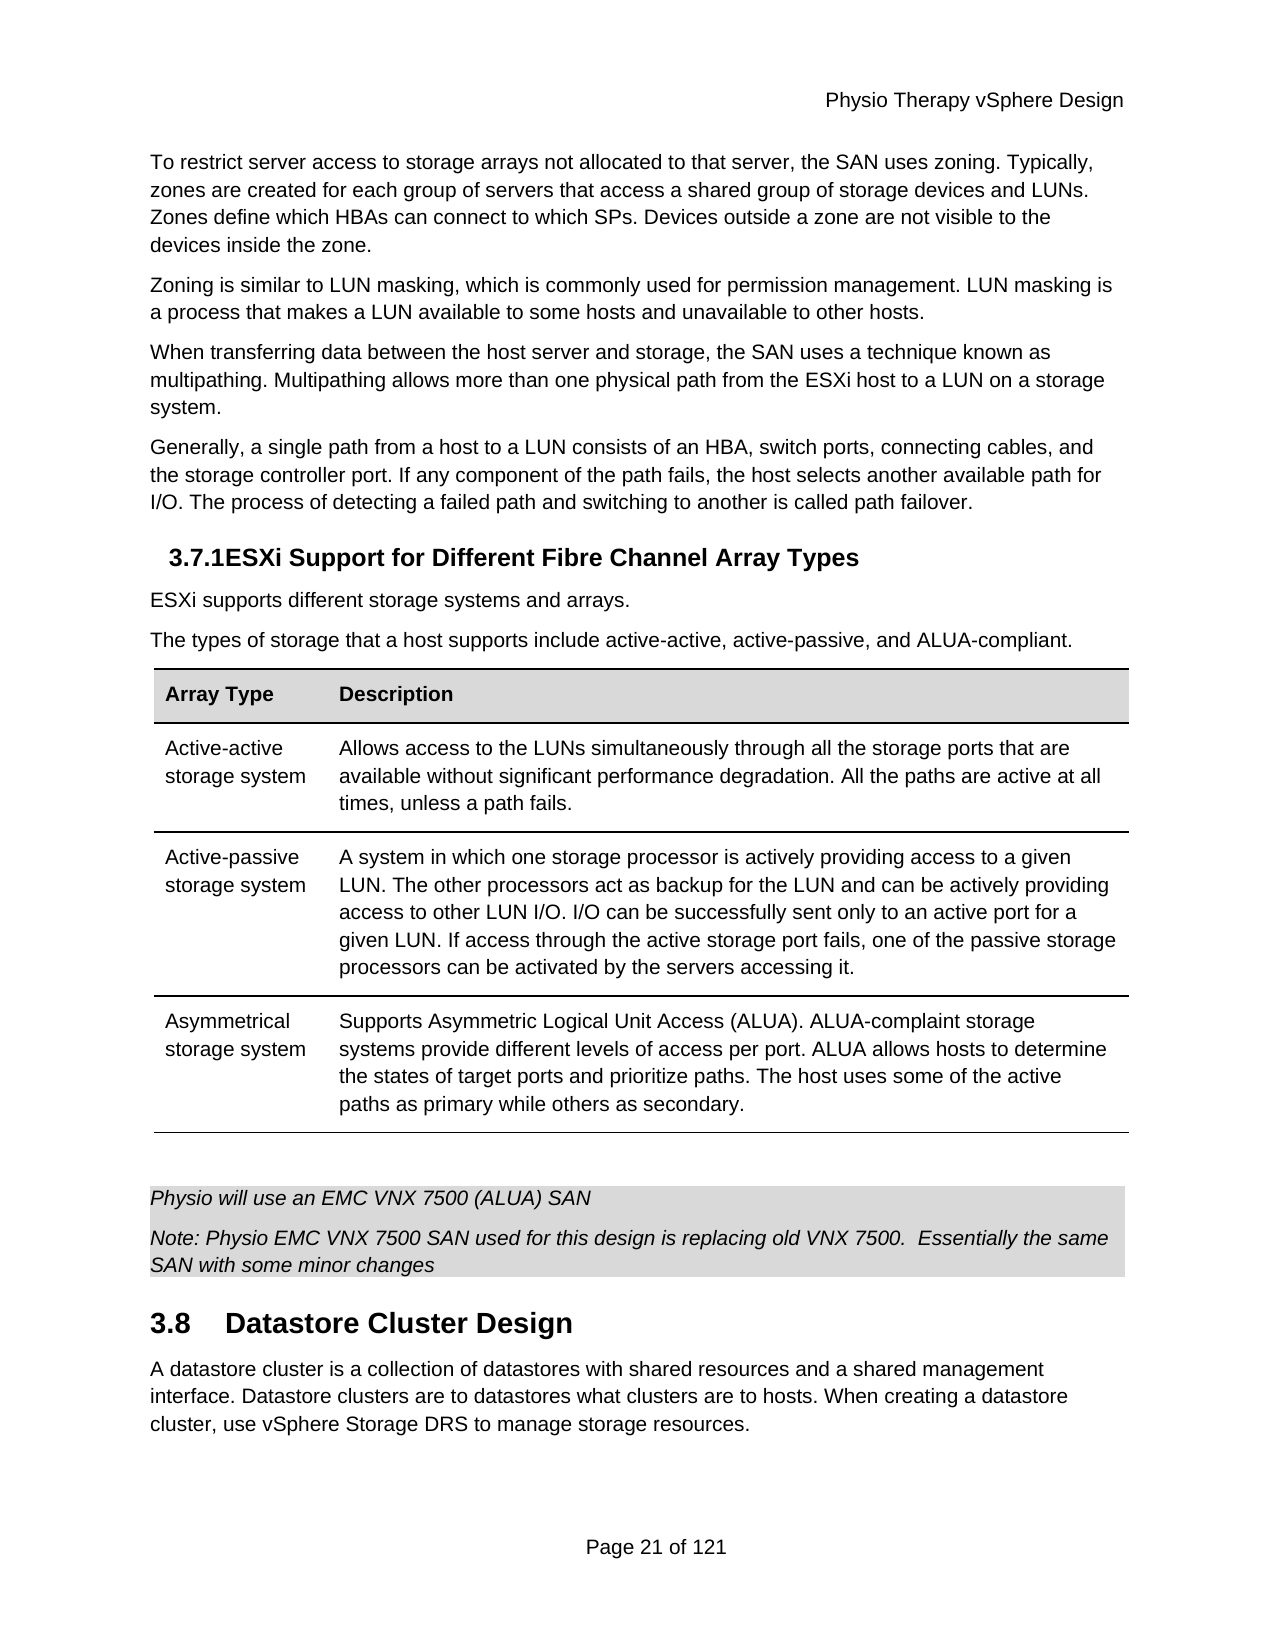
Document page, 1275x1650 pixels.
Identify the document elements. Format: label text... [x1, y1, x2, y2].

text A datastore cluster is a collection of datastores with shared resources and a shared management interface. Datastore clusters are to datastores what clusters are to hosts. When creating a datastore cluster, use vSphere Storage DRS to manage storage resources. [150, 1357, 1125, 1436]
table_cell Active-active storage system [154, 724, 328, 831]
table_cell Supports Asymmetric Logical Unit Access (ALUA). ALUA-complaint storage systems provide different levels of access per port. ALUA allows hosts to determine the states of target ports and prioritize paths. The host uses some of the active paths as primary while others as secondary. [328, 997, 1129, 1132]
text Note: Physio EMC VNX 7500 SAN used for this design is replacing old VNX 7500. Essentially the same SAN with some minor changes [150, 1226, 1125, 1277]
text Zoning is similar to LUN masking, which is commonly used for permission management. LUN masking is a process that makes a LUN available to some hosts and unavailable to other hosts. [150, 272, 1125, 324]
table_cell Active-passive storage system [154, 833, 328, 995]
table_header Description [328, 670, 1129, 722]
text Physio will use an EMC VNX 7500 (ALUA) SAN [150, 1186, 1125, 1210]
text To restrict server access to storage arrays not allocated to that server, the SAN uses zoning. Typically, zones are created for each group of servers that access a shared group of storage devices and LUNs. Zones define which HBAs can connect to which SPs. Devices outside a zone are not visible to the devices inside the zone. [150, 150, 1125, 256]
subtitle ESXi Support for Different Fibre Channel Array Types [169, 542, 1125, 571]
table_header Array Type [154, 670, 328, 722]
text Generally, a single path from a host to a LUN consists of an HBA, switch ports, connecting cables, and the storage controller port. If any component of the path fails, the host selects another available path for I/O. The process of detecting a failed path and switching to another is called path failover. [150, 435, 1125, 514]
text ESXi supports different storage systems and arrays. [150, 588, 1125, 612]
text The types of storage that a host supports include active-active, active-passive, and ALUA-compliant. [150, 628, 1125, 652]
table_cell Asymmetrical storage system [154, 997, 328, 1132]
subtitle Datastore Cluster Design [150, 1306, 1125, 1339]
text When transferring data between the host server and storage, the SAN uses a technique known as multipathing. Multipathing allows more than one physical path from the ESXi host to a LUN on a storage system. [150, 340, 1125, 419]
table_cell A system in which one storage processor is actively providing access to a given LUN. The other processors act as backup for the LUN and can be actively providing access to other LUN I/O. I/O can be successfully sent only to an active port for a given LUN. If access through the active storage port fails, one of the passive storage processors can be activated by the servers accessing it. [328, 833, 1129, 995]
table_cell Allows access to the LUNs simultaneously through all the storage ports that are available without significant performance degradation. All the paths are active at all times, unless a path fails. [328, 724, 1129, 831]
